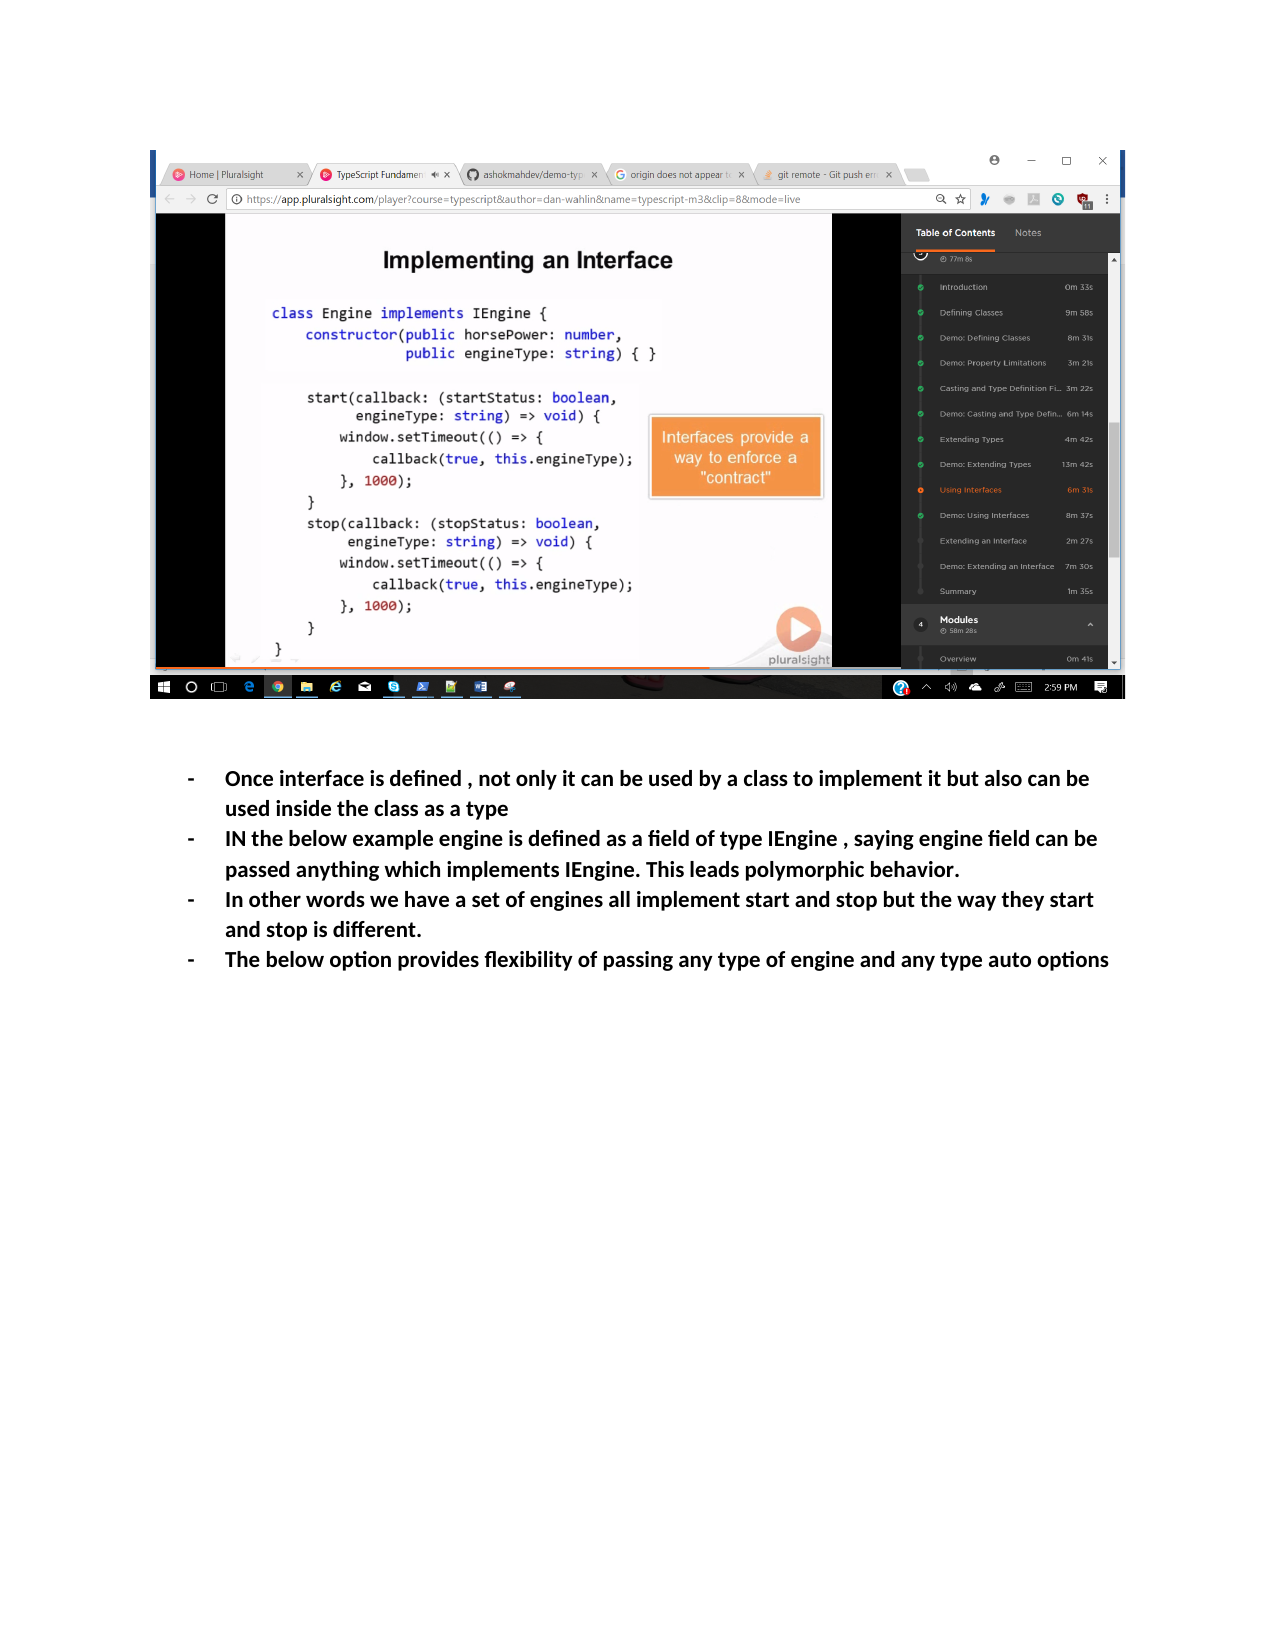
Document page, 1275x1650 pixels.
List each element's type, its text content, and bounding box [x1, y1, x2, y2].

list Once interface is defined , not only it can be used by a class to implement it but also can be used inside the class as a type [187, 764, 1125, 822]
list IN the below example engine is defined as a field of type IEngine , saying engine field can be passed anything which implements IEngine. This leads polymorphic behavior. [187, 824, 1125, 883]
picture [150, 150, 1125, 699]
list The below option provides flexibility of passing any type of engine and any type auto options [187, 945, 1125, 973]
list In other words we have a set of engines all implement start and stop but the way they start and stop is different. [187, 885, 1125, 943]
